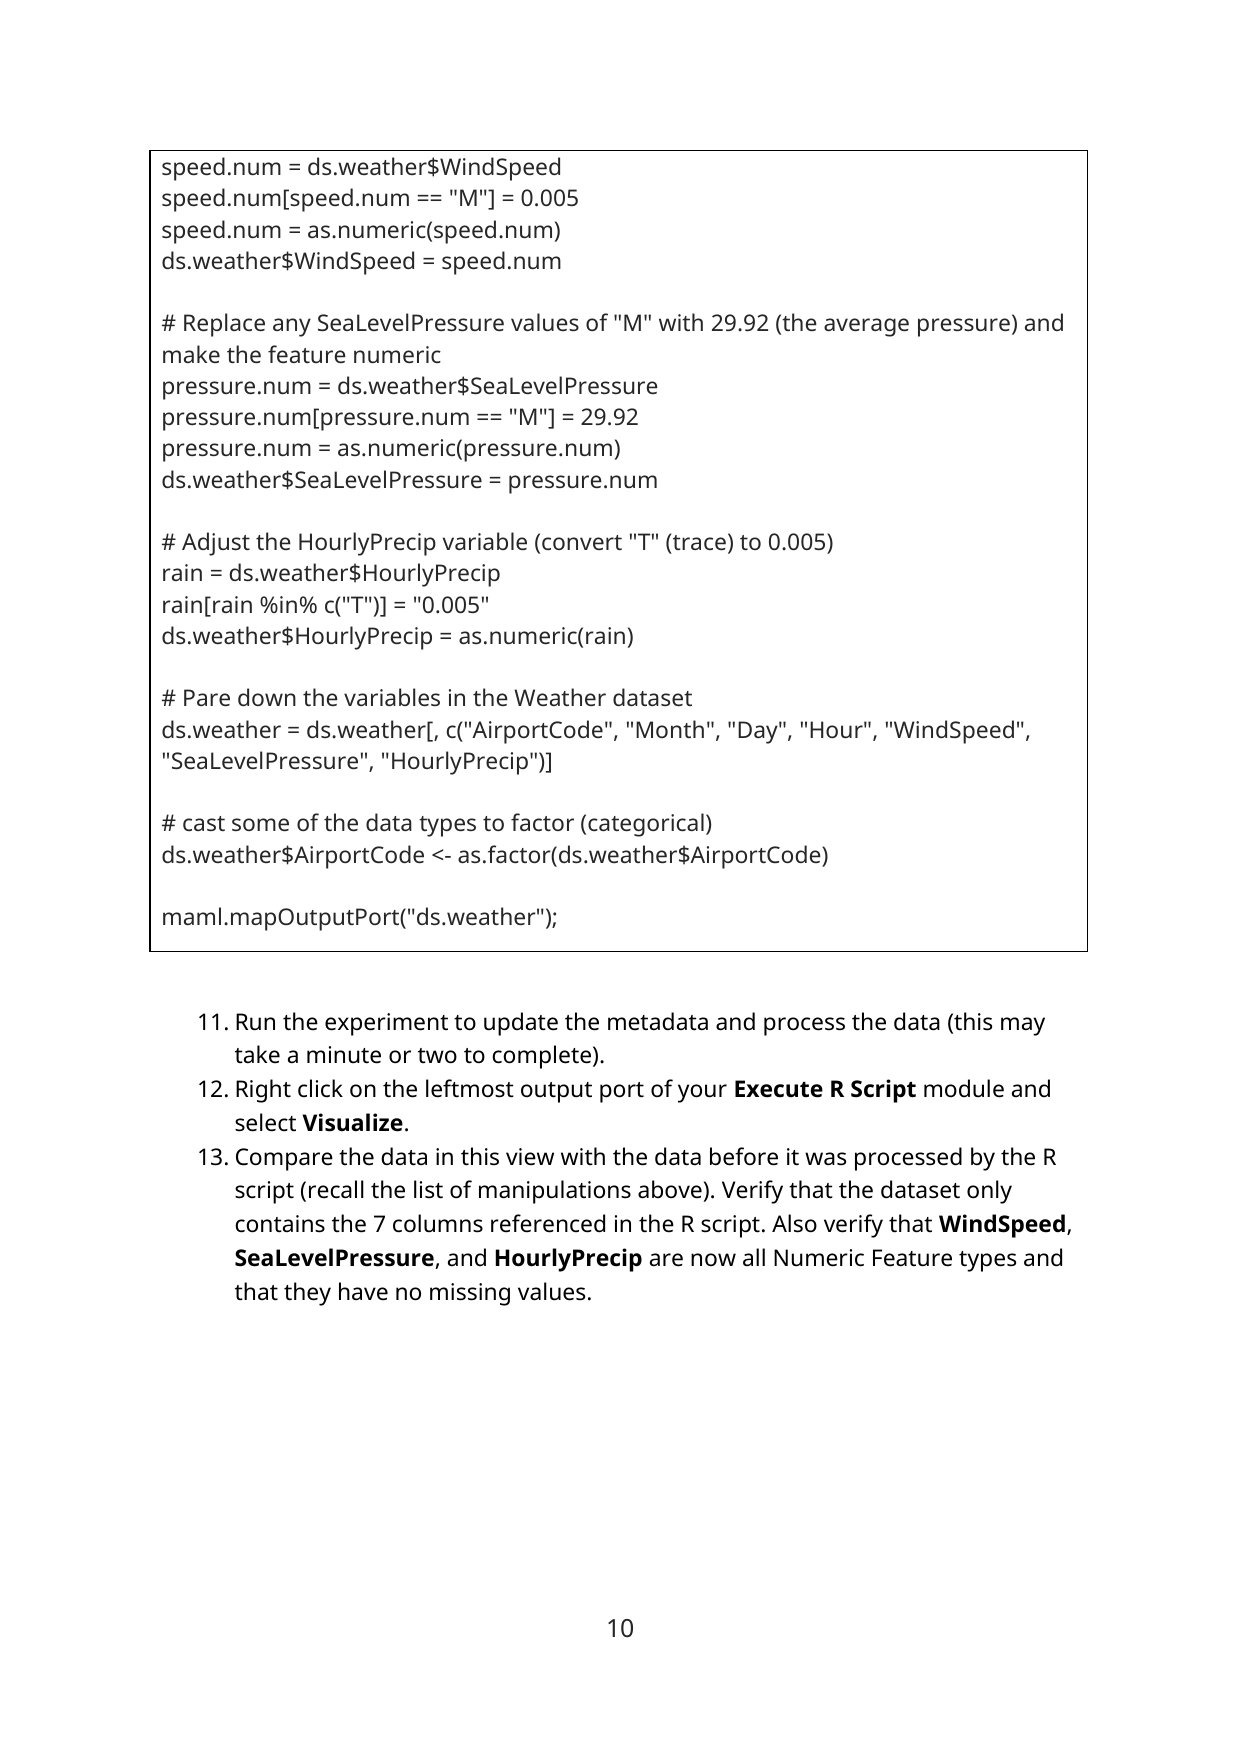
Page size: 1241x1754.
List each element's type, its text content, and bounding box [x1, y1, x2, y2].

list Right click on the leftmost output port of your Execute R Script module and select Visualize. [197, 1073, 1090, 1138]
list Compare the data in this view with the data before it was processed by the R script (recall the list of manipulations above). Verify that the dataset only contains the 7 columns referenced in the R script. Also verify that WindSpeed, SeaLevelPressure, and HourlyPrecip are now all Numeric Feature types and that they have no missing values. [197, 1141, 1090, 1307]
list Run the experiment to update the metadata and process the data (this may take a minute or two to complete). [197, 1006, 1090, 1071]
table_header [151, 151, 1087, 951]
